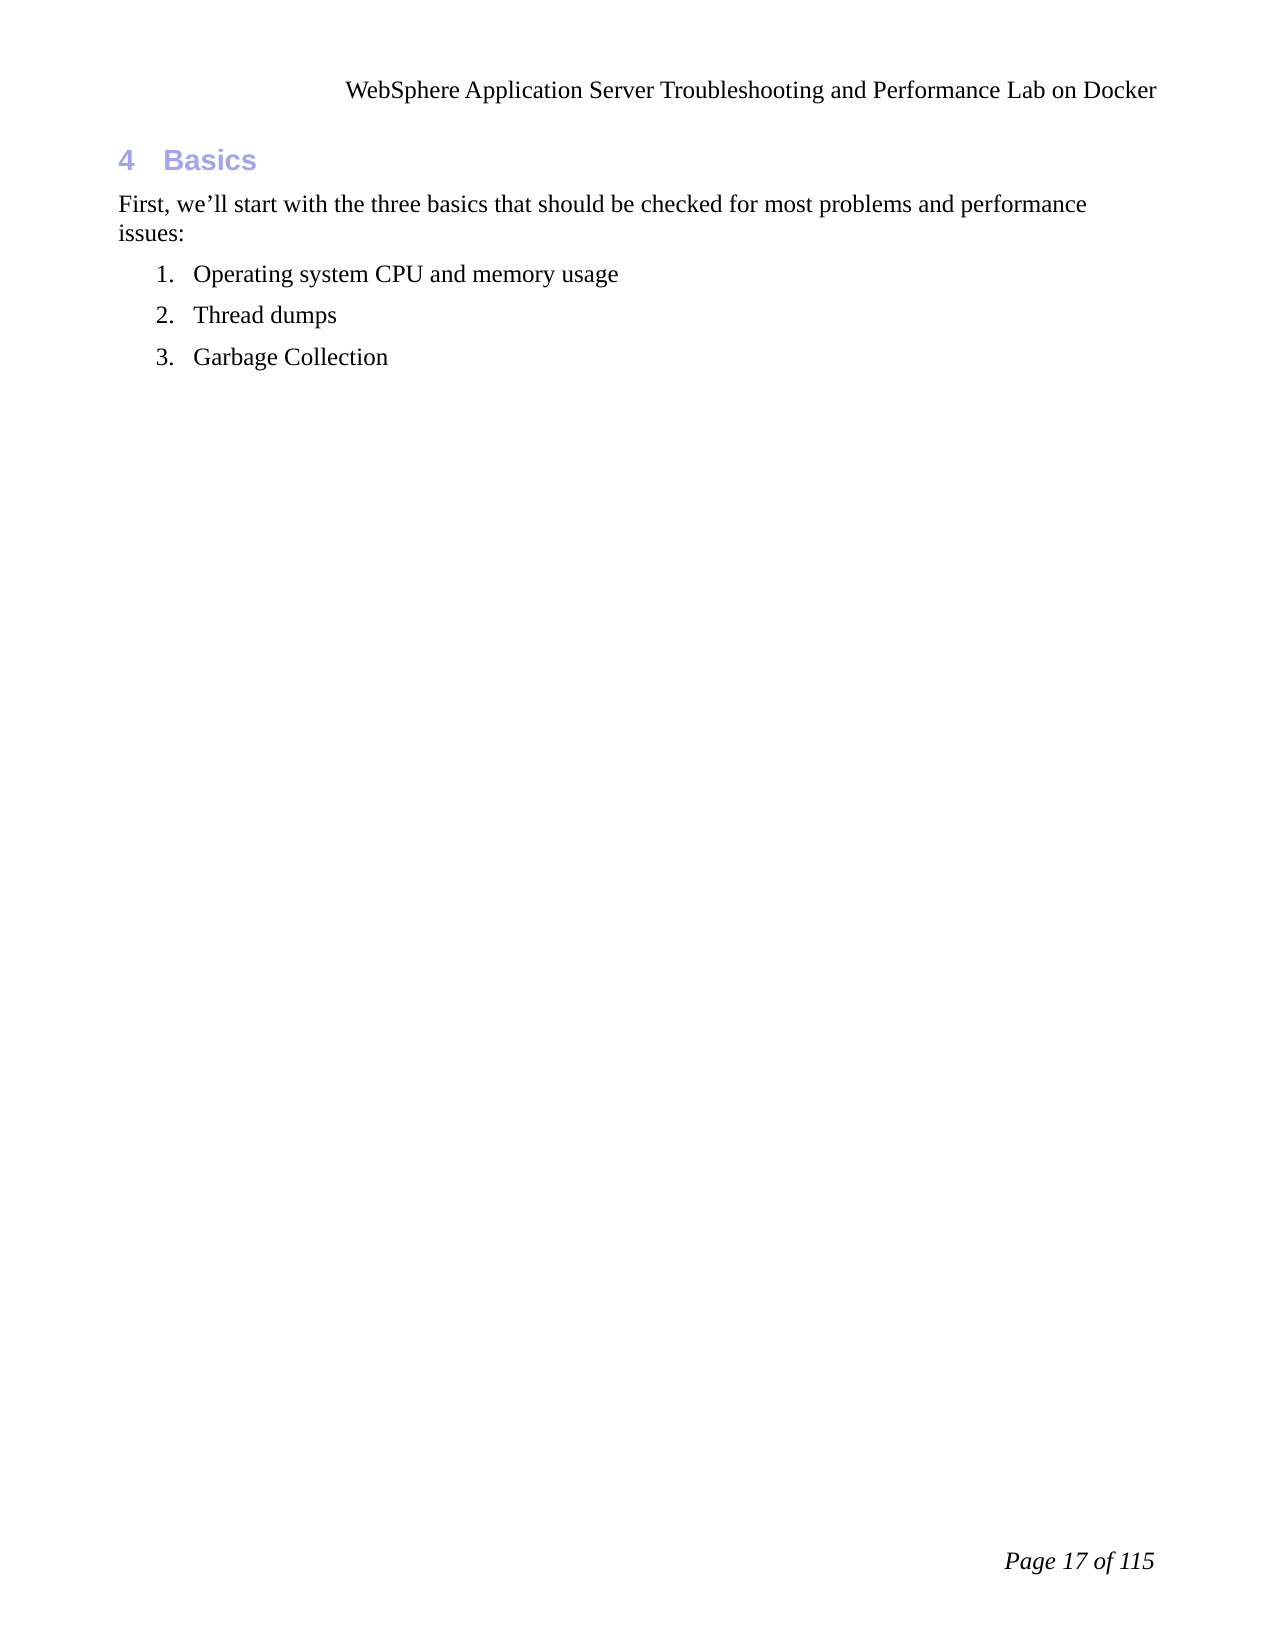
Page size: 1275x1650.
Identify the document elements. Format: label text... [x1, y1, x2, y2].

list Operating system CPU and memory usage [156, 259, 1157, 288]
list Thread dumps [156, 300, 1157, 329]
subtitle Basics [118, 143, 1157, 177]
text First, we’ll start with the three basics that should be checked for most problems and performance issues: [118, 189, 1157, 247]
list Garbage Collection [156, 342, 1157, 370]
